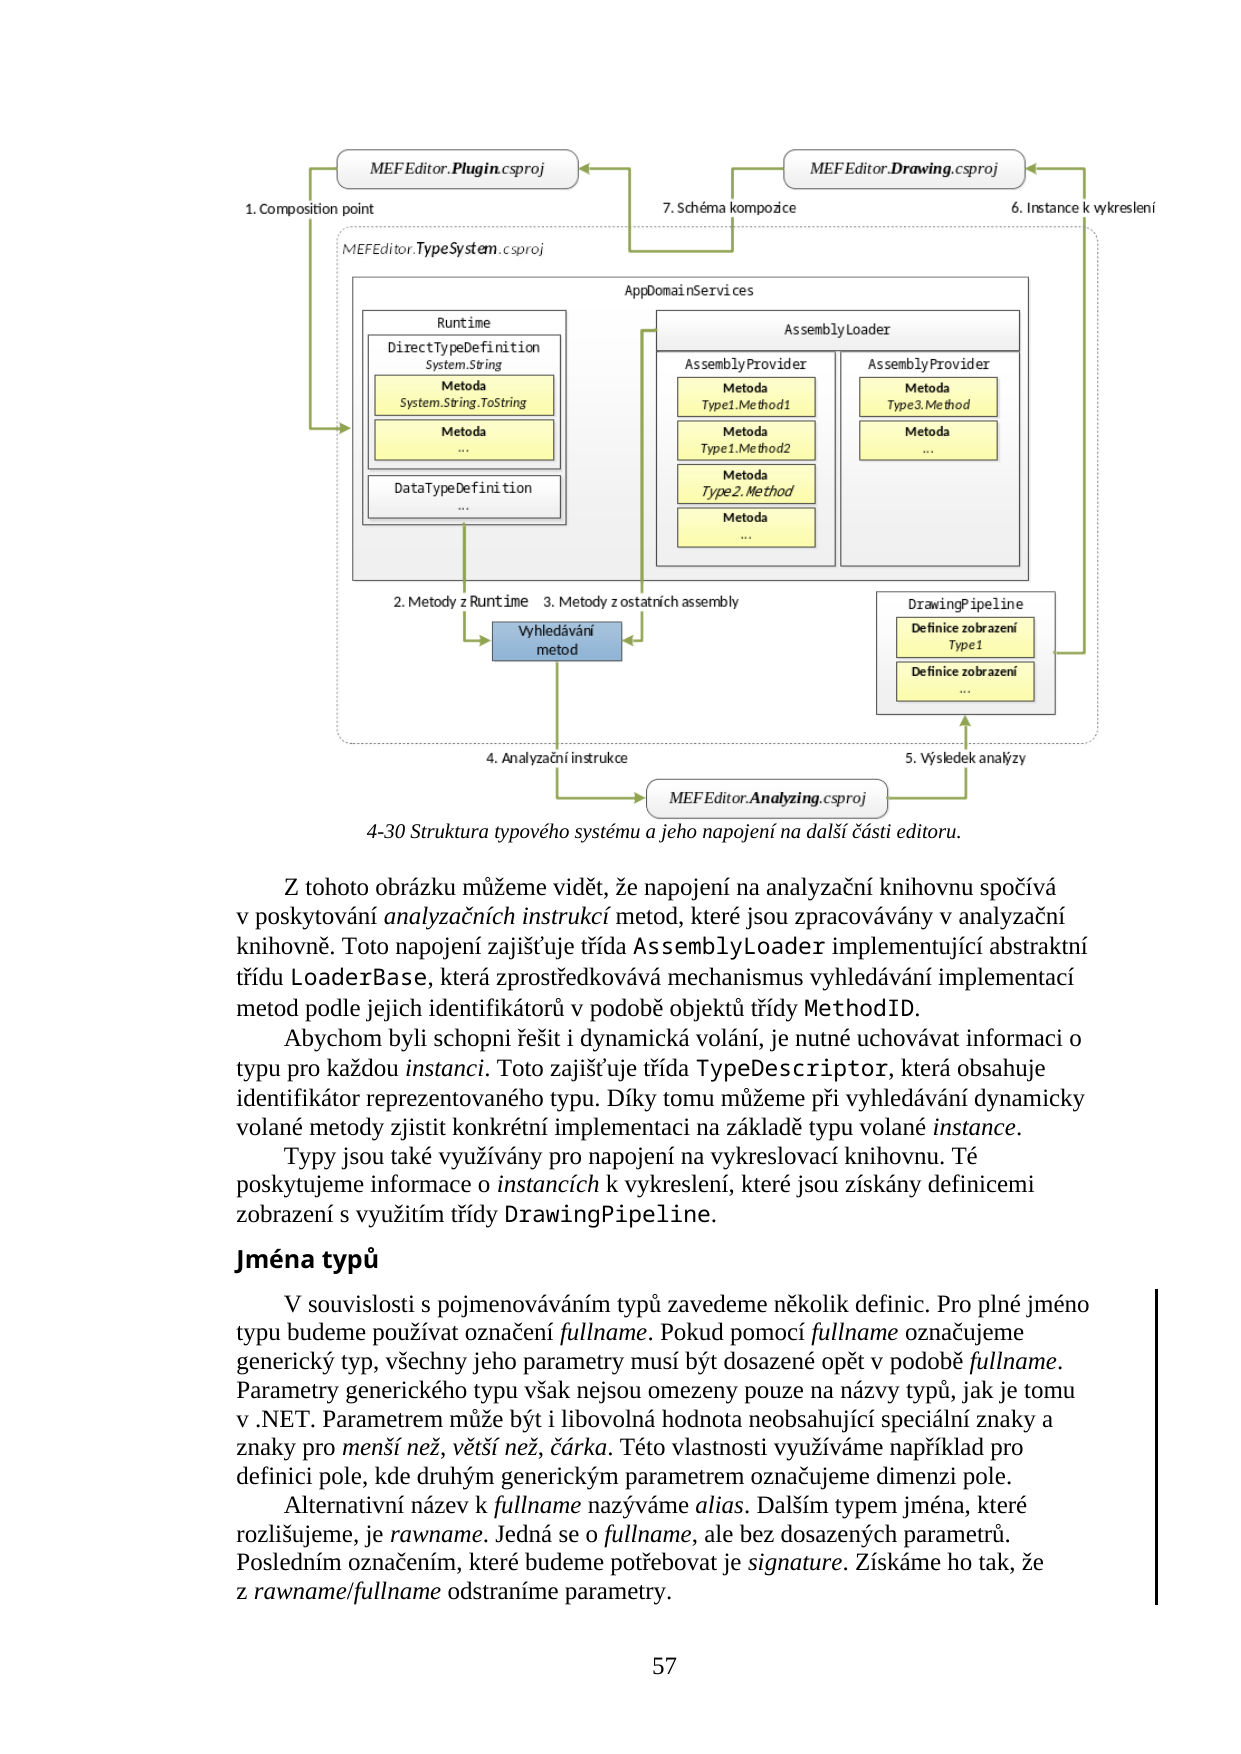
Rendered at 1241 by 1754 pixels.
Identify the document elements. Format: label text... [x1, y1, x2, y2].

text V souvislosti s pojmenováváním typů zavedeme několik definic. Pro plné jméno typu budeme používat označení fullname. Pokud pomocí fullname označujeme generický typ, všechny jeho parametry musí být dosazené opět v podobě fullname. Parametry generického typu však nejsou omezeny pouze na názvy typů, jak je tomu v .NET. Parametrem může být i libovolná hodnota neobsahující speciální znaky a znaky pro menší než, větší než, čárka. Této vlastnosti využíváme například pro definici pole, kde druhým generickým parametrem označujeme dimenzi pole. [236, 1289, 1155, 1490]
text Abychom byli schopni řešit i dynamická volání, je nutné uchovávat informaci o typu pro každou instanci. Toto zajišťuje třída TypeDescriptor, která obsahuje identifikátor reprezentovaného typu. Díky tomu můžeme při vyhledávání dynamicky volané metody zjistit konkrétní implementaci na základě typu volané instance. [236, 1023, 1092, 1141]
text Typy jsou také využívány pro napojení na vykreslovací knihovnu. Té poskytujeme informace o instancích k vykreslení, které jsou získány definicemi zobrazení s využitím třídy DrawingPipeline. [236, 1141, 1092, 1229]
text Z tohoto obrázku můžeme vidět, že napojení na analyzační knihovnu spočívá v poskytování analyzačních instrukcí metod, které jsou zpracovávány v analyzační knihovně. Toto napojení zajišťuje třída AssemblyLoader implementující abstraktní třídu LoaderBase, která zprostředkovává mechanismus vyhledávání implementací metod podle jejich identifikátorů v podobě objektů třídy MethodID. [236, 872, 1092, 1023]
text Alternativní název k fullname nazýváme alias. Dalším typem jména, které rozlišujeme, je rawname. Jedná se o fullname, ale bez dosazených parametrů. Posledním označením, které budeme potřebovat je signature. Získáme ho tak, že z rawname/fullname odstraníme parametry. [236, 1490, 1092, 1605]
text Jména typů [236, 1242, 1092, 1276]
